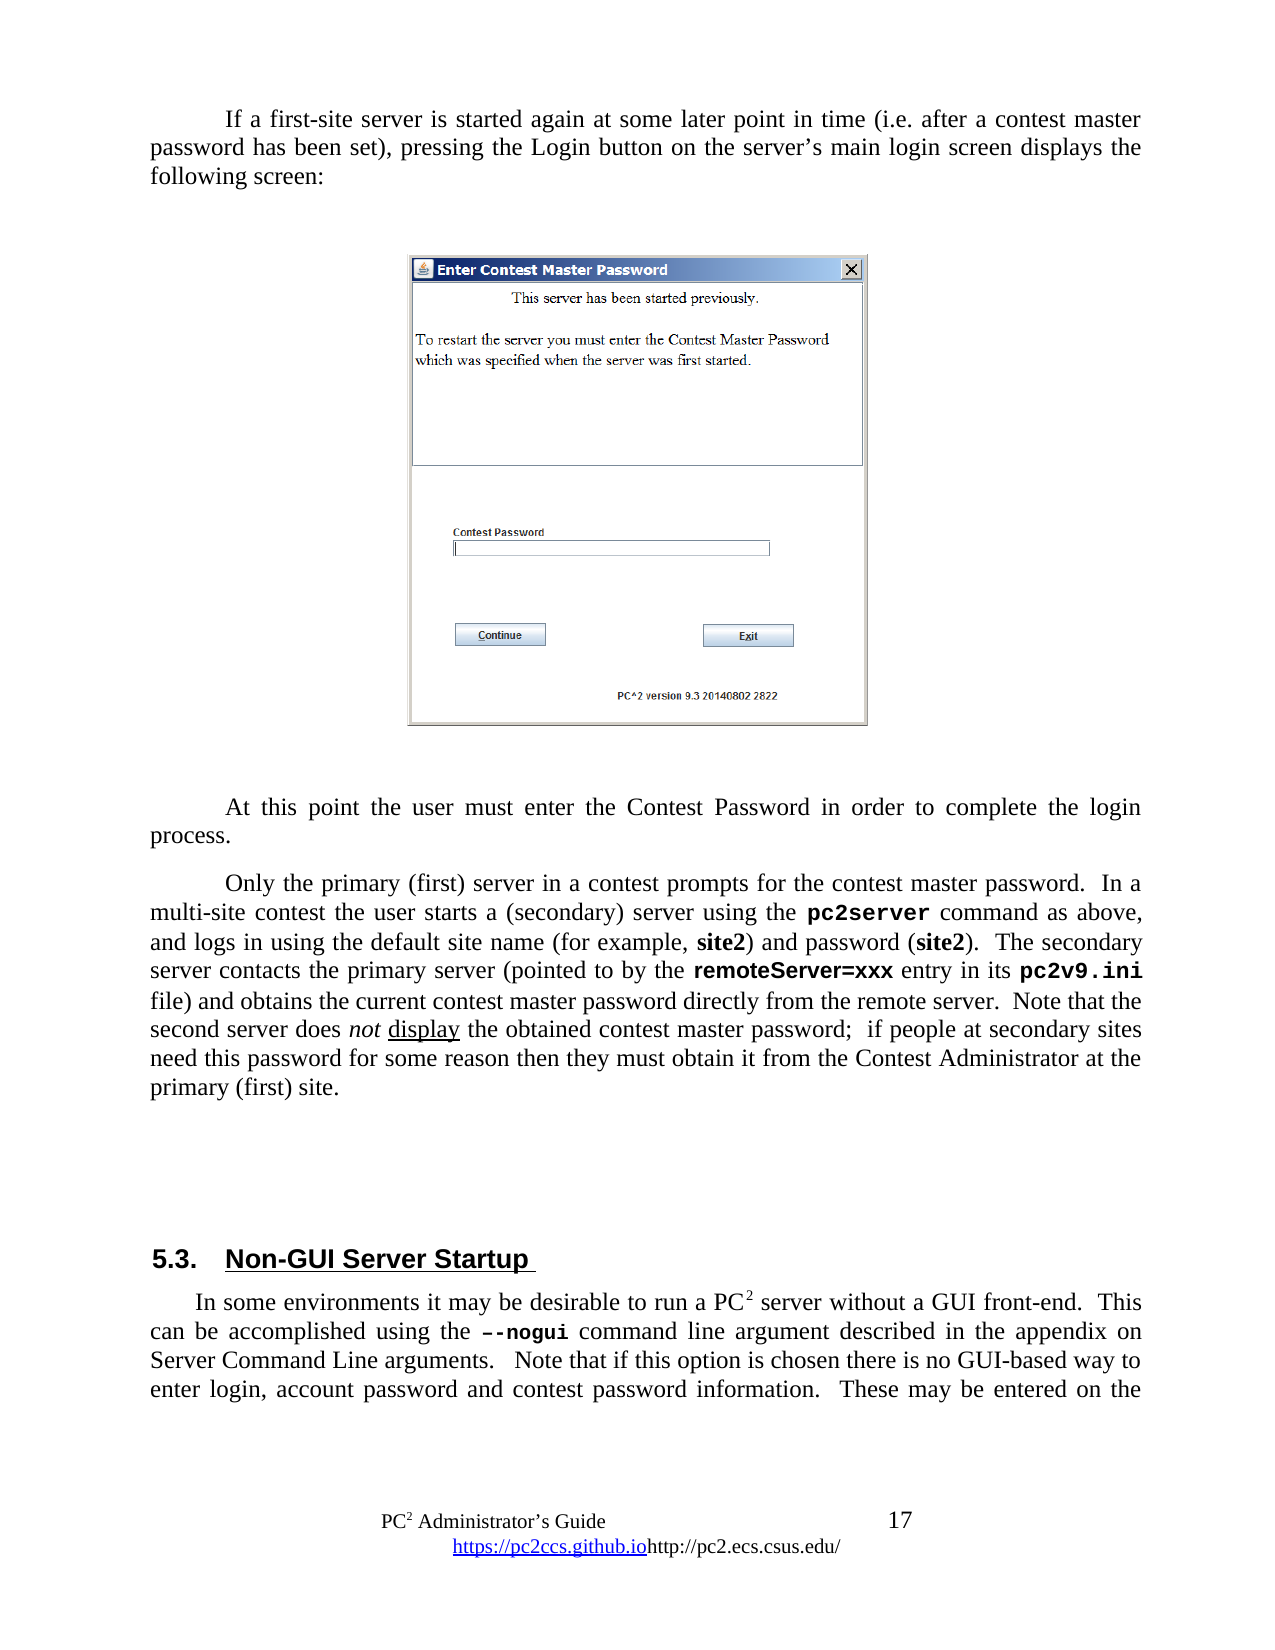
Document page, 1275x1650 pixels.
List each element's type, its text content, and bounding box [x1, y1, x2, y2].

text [150, 1287, 1143, 1403]
text If a first-site server is started again at some later point in time (i.e. after a contest master password has been set), pressing the Login button on the server’s main login screen displays the following screen: [150, 104, 1143, 190]
text Only the primary (first) server in a contest prompts for the contest master password. In a multi-site contest the user starts a (secondary) server using the pc2server command as above, and logs in using the default site name (for example, site2) and password (site2). The secondary server contacts the primary server (pointed to by the remoteServer=xxx entry in its pc2v9.ini file) and obtains the current contest master password directly from the remote server. Note that the second server does not display the obtained contest master password; if people at secondary sites need this password for some reason then they must obtain it from the Contest Administrator at the primary (first) site. [150, 868, 1143, 1101]
list Non-GUI Server Startup [152, 1243, 1143, 1274]
picture [407, 254, 868, 726]
text At this point the user must enter the Contest Password in order to complete the login process. [150, 792, 1143, 849]
